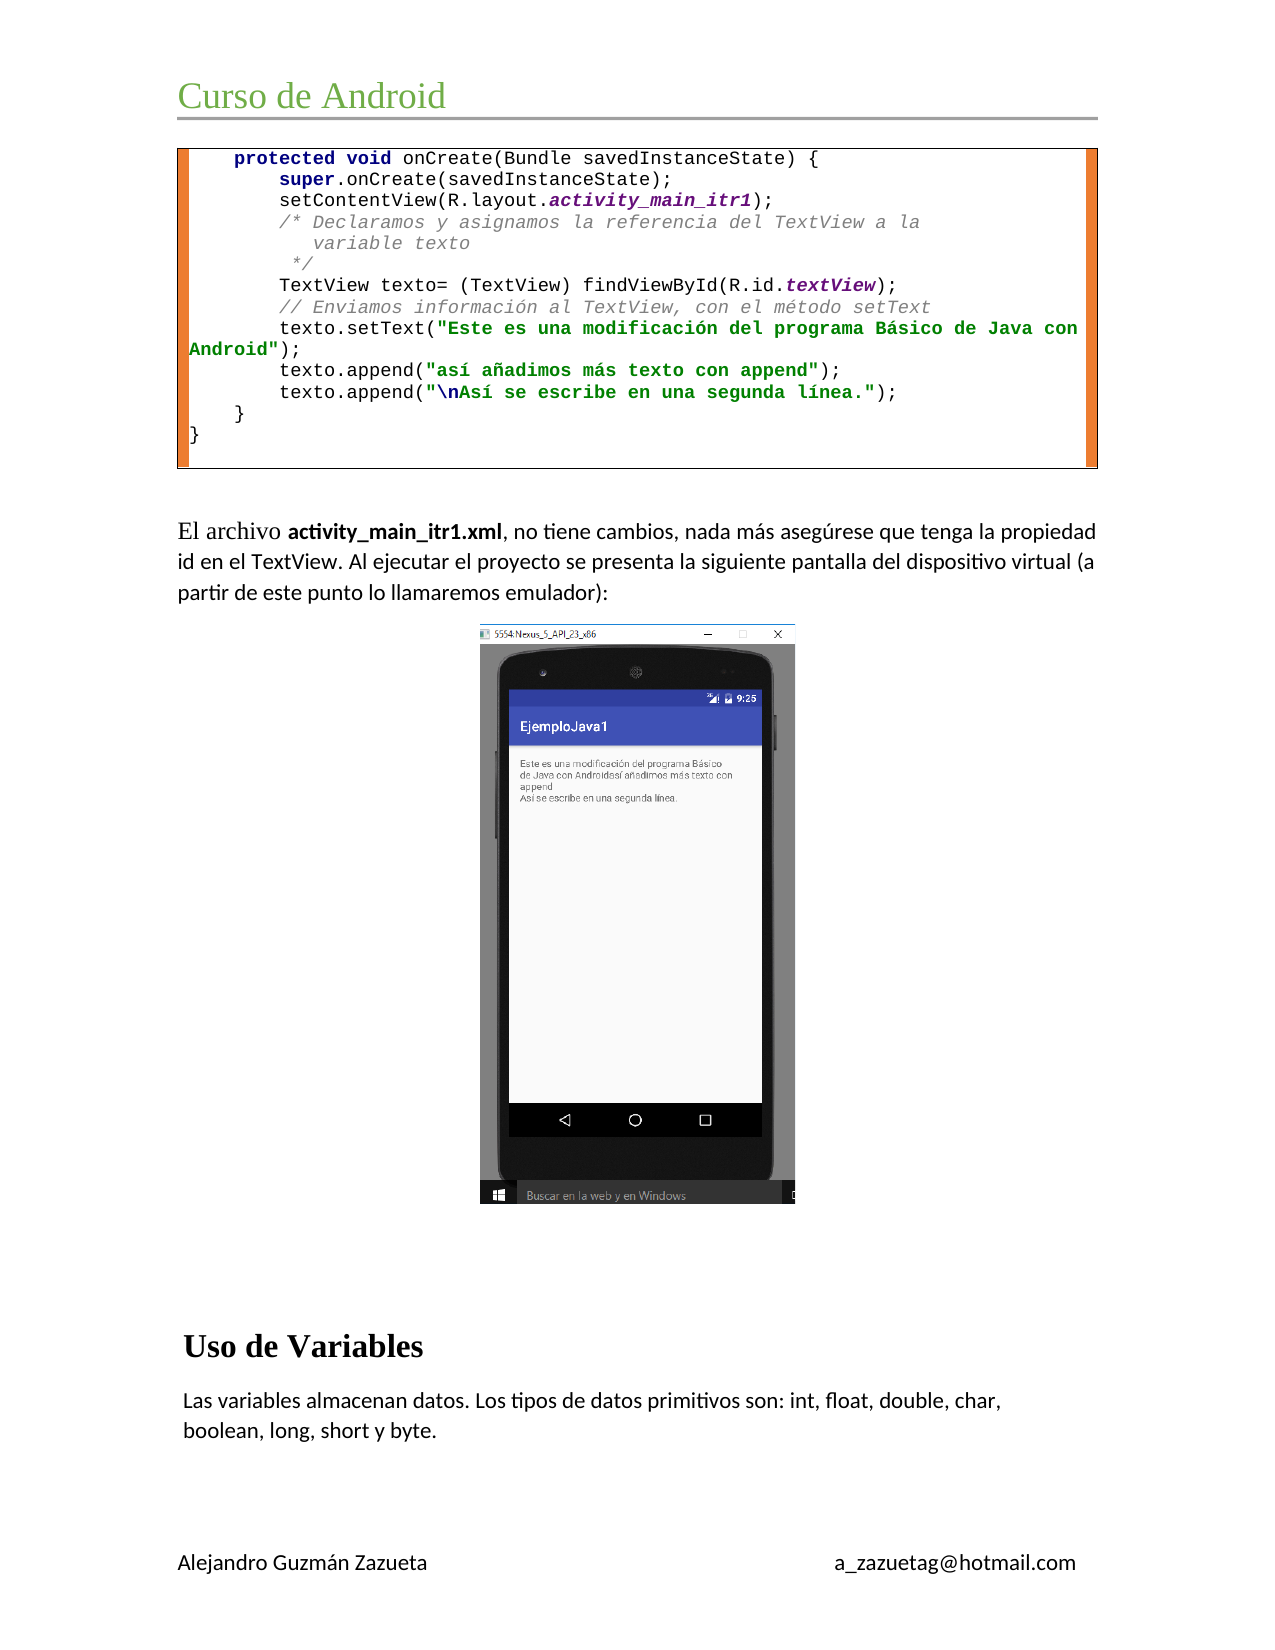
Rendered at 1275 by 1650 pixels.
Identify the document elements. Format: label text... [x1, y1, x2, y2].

picture [480, 624, 796, 1204]
text El archivo activity_main_itr1.xml, no tiene cambios, nada más asegúrese que tenga la propiedad id en el TextView. Al ejecutar el proyecto se presenta la siguiente pantalla del dispositivo virtual (a partir de este punto lo llamaremos emulador): [177, 516, 1098, 606]
subtitle Uso de Variables [183, 1326, 1098, 1365]
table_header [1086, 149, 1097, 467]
text Las variables almacenan datos. Los tipos de datos primitivos son: int, float, double, char, boolean, long, short y byte. [183, 1386, 1075, 1445]
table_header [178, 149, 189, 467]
